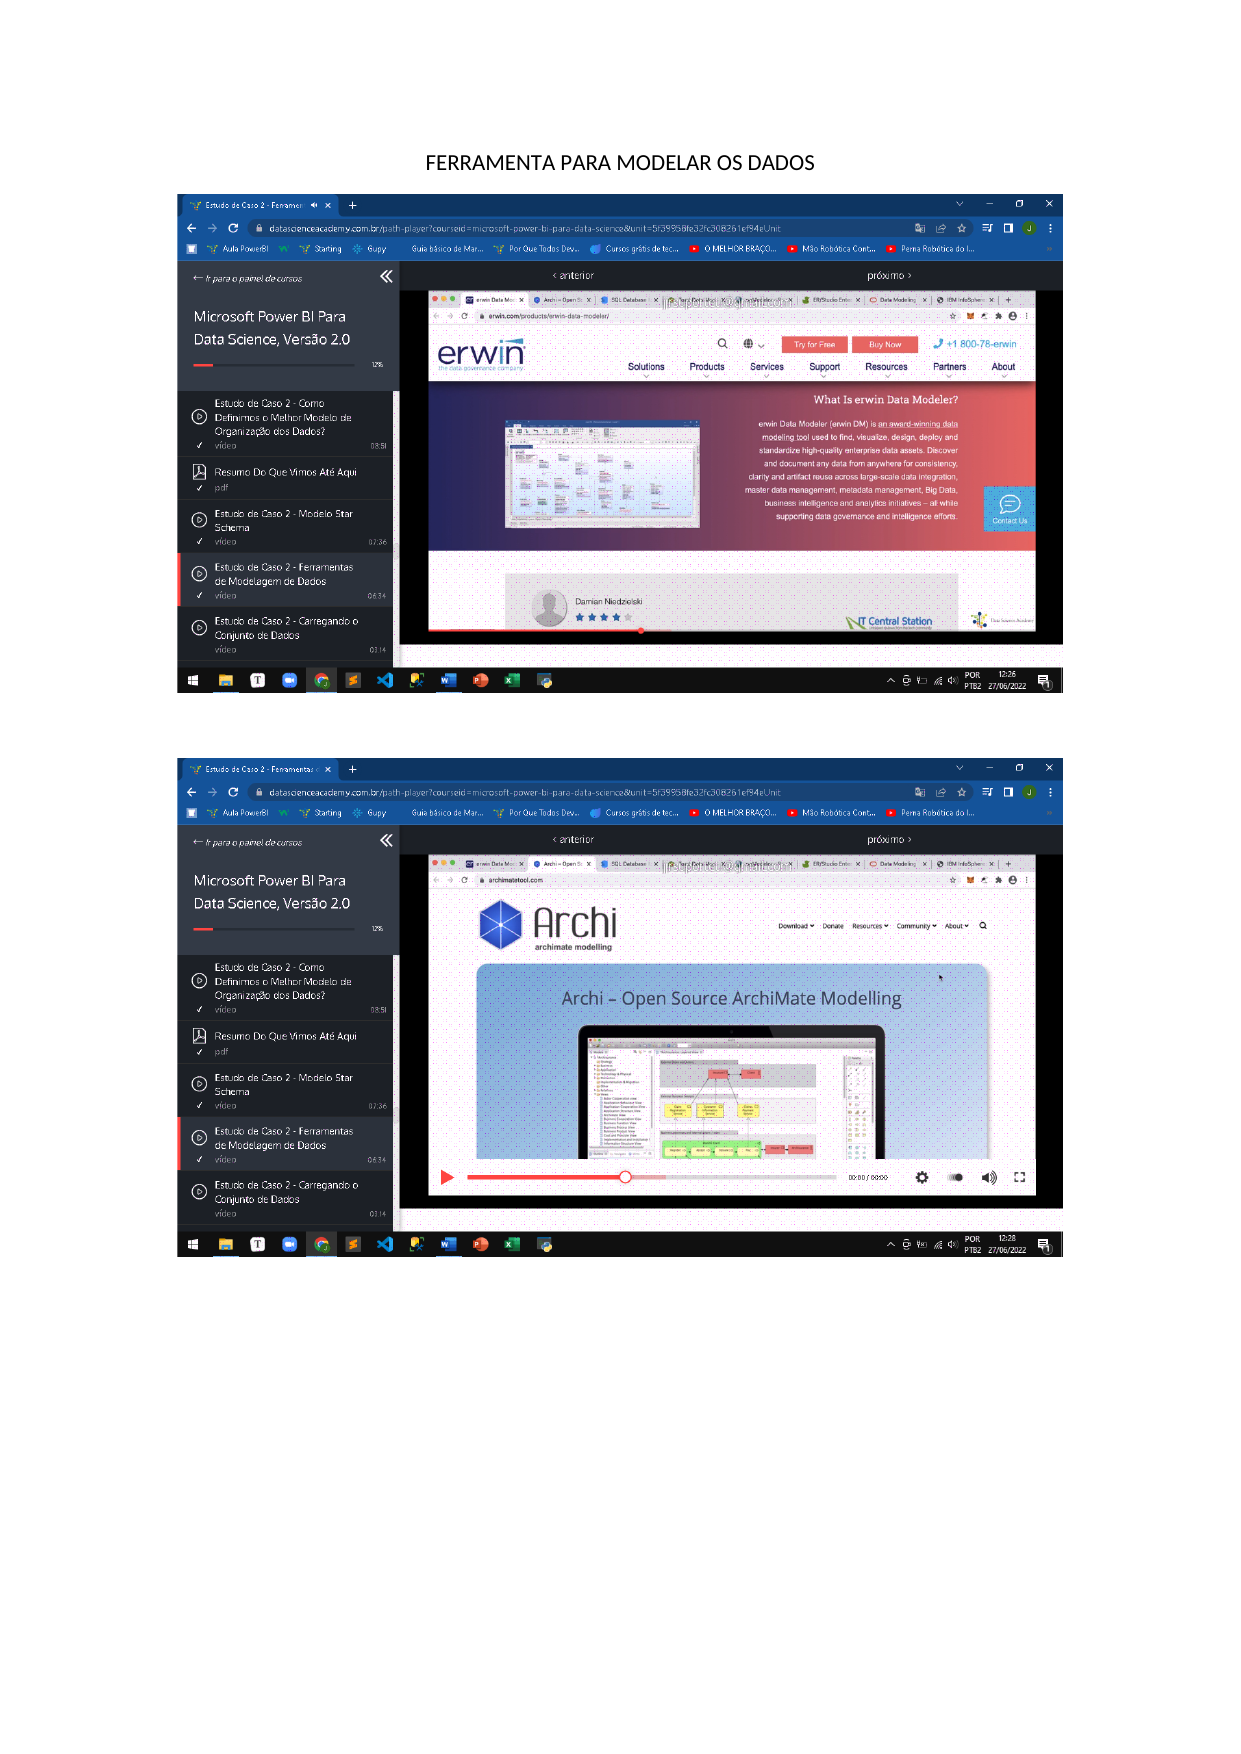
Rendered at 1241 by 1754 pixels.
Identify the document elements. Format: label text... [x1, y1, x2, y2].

text FERRAMENTA PARA MODELAR OS DADOS [177, 148, 1063, 176]
picture [177, 194, 1063, 693]
picture [177, 758, 1063, 1257]
